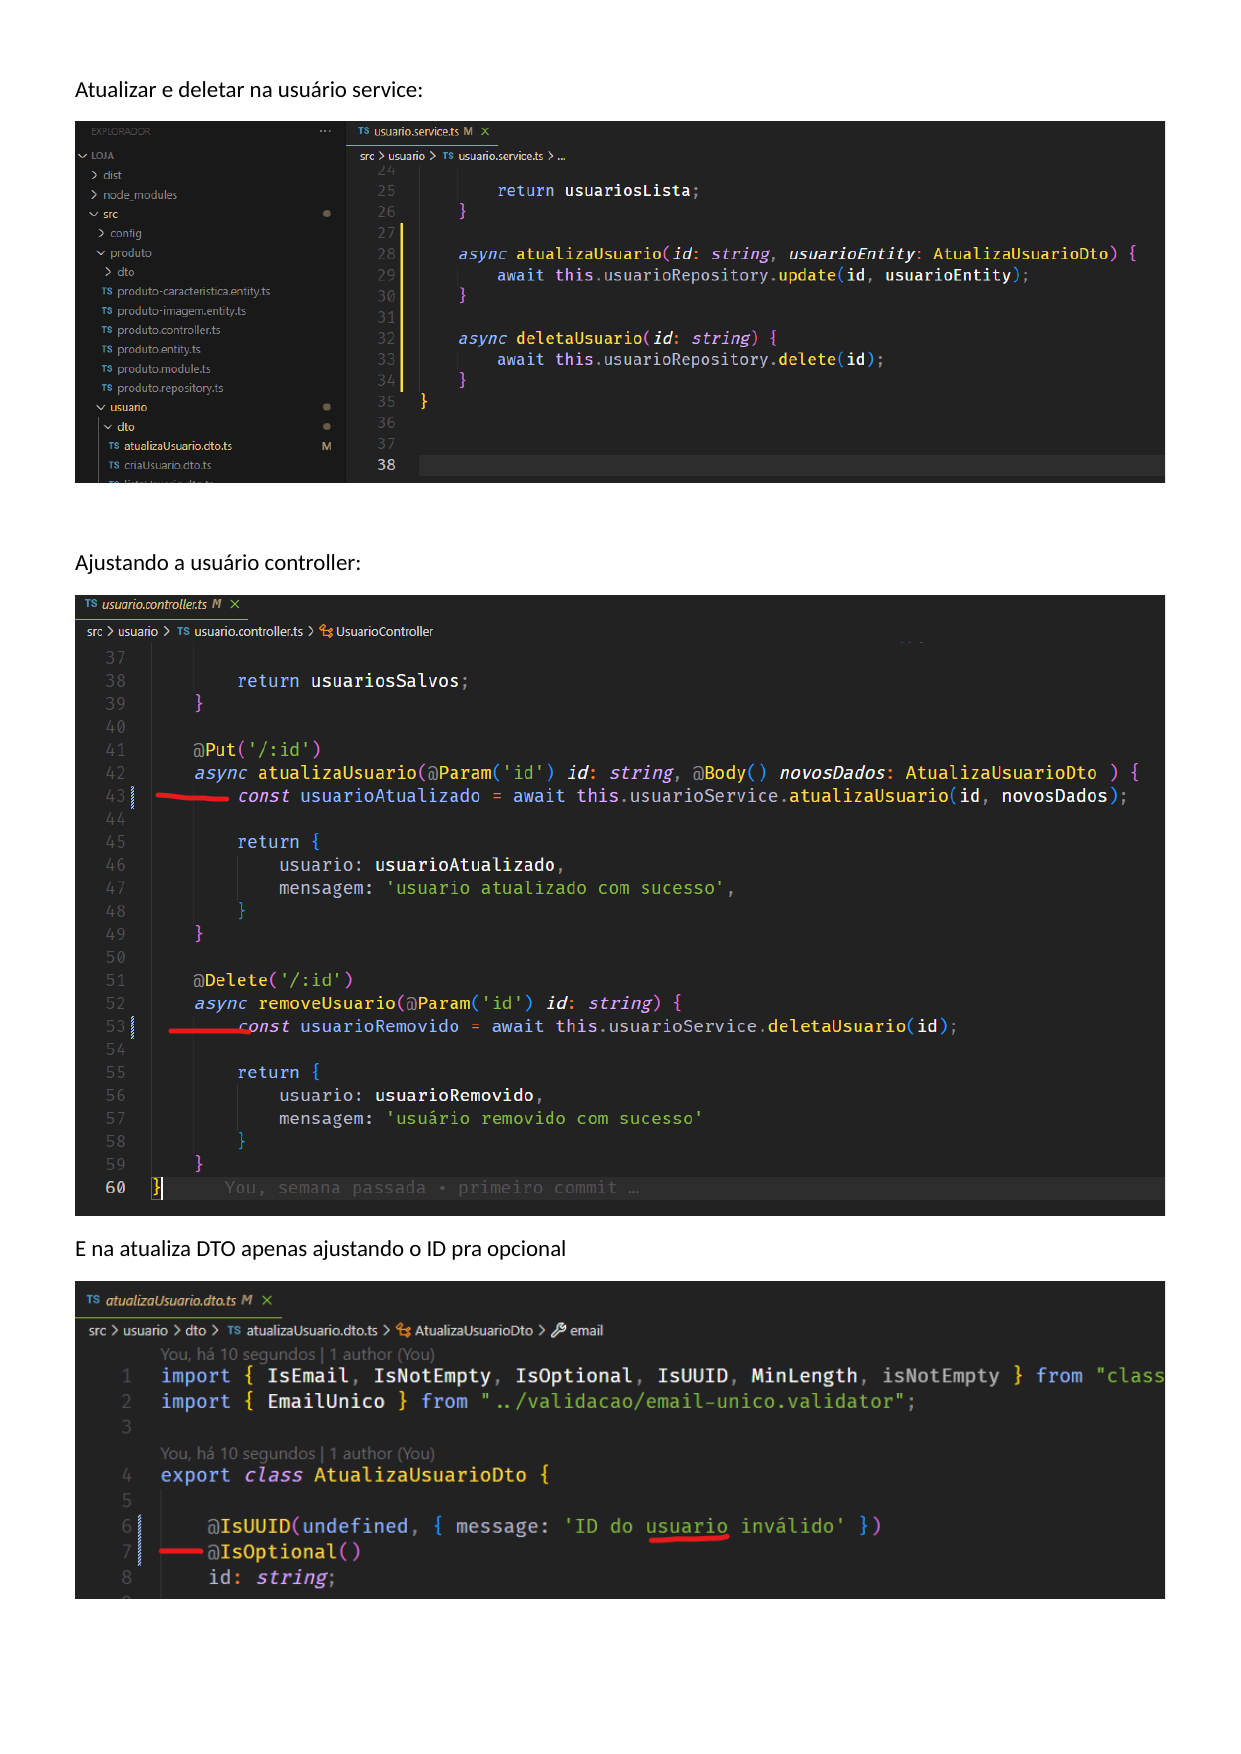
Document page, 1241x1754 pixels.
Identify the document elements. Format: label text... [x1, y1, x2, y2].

text Ajustando a usuário controller: [75, 548, 1165, 576]
picture [75, 121, 1166, 483]
picture [75, 1281, 1166, 1599]
text E na atualiza DTO apenas ajustando o ID pra opcional [75, 1234, 1165, 1262]
text Atualizar e deletar na usuário service: [75, 75, 1165, 103]
picture [75, 595, 1166, 1216]
